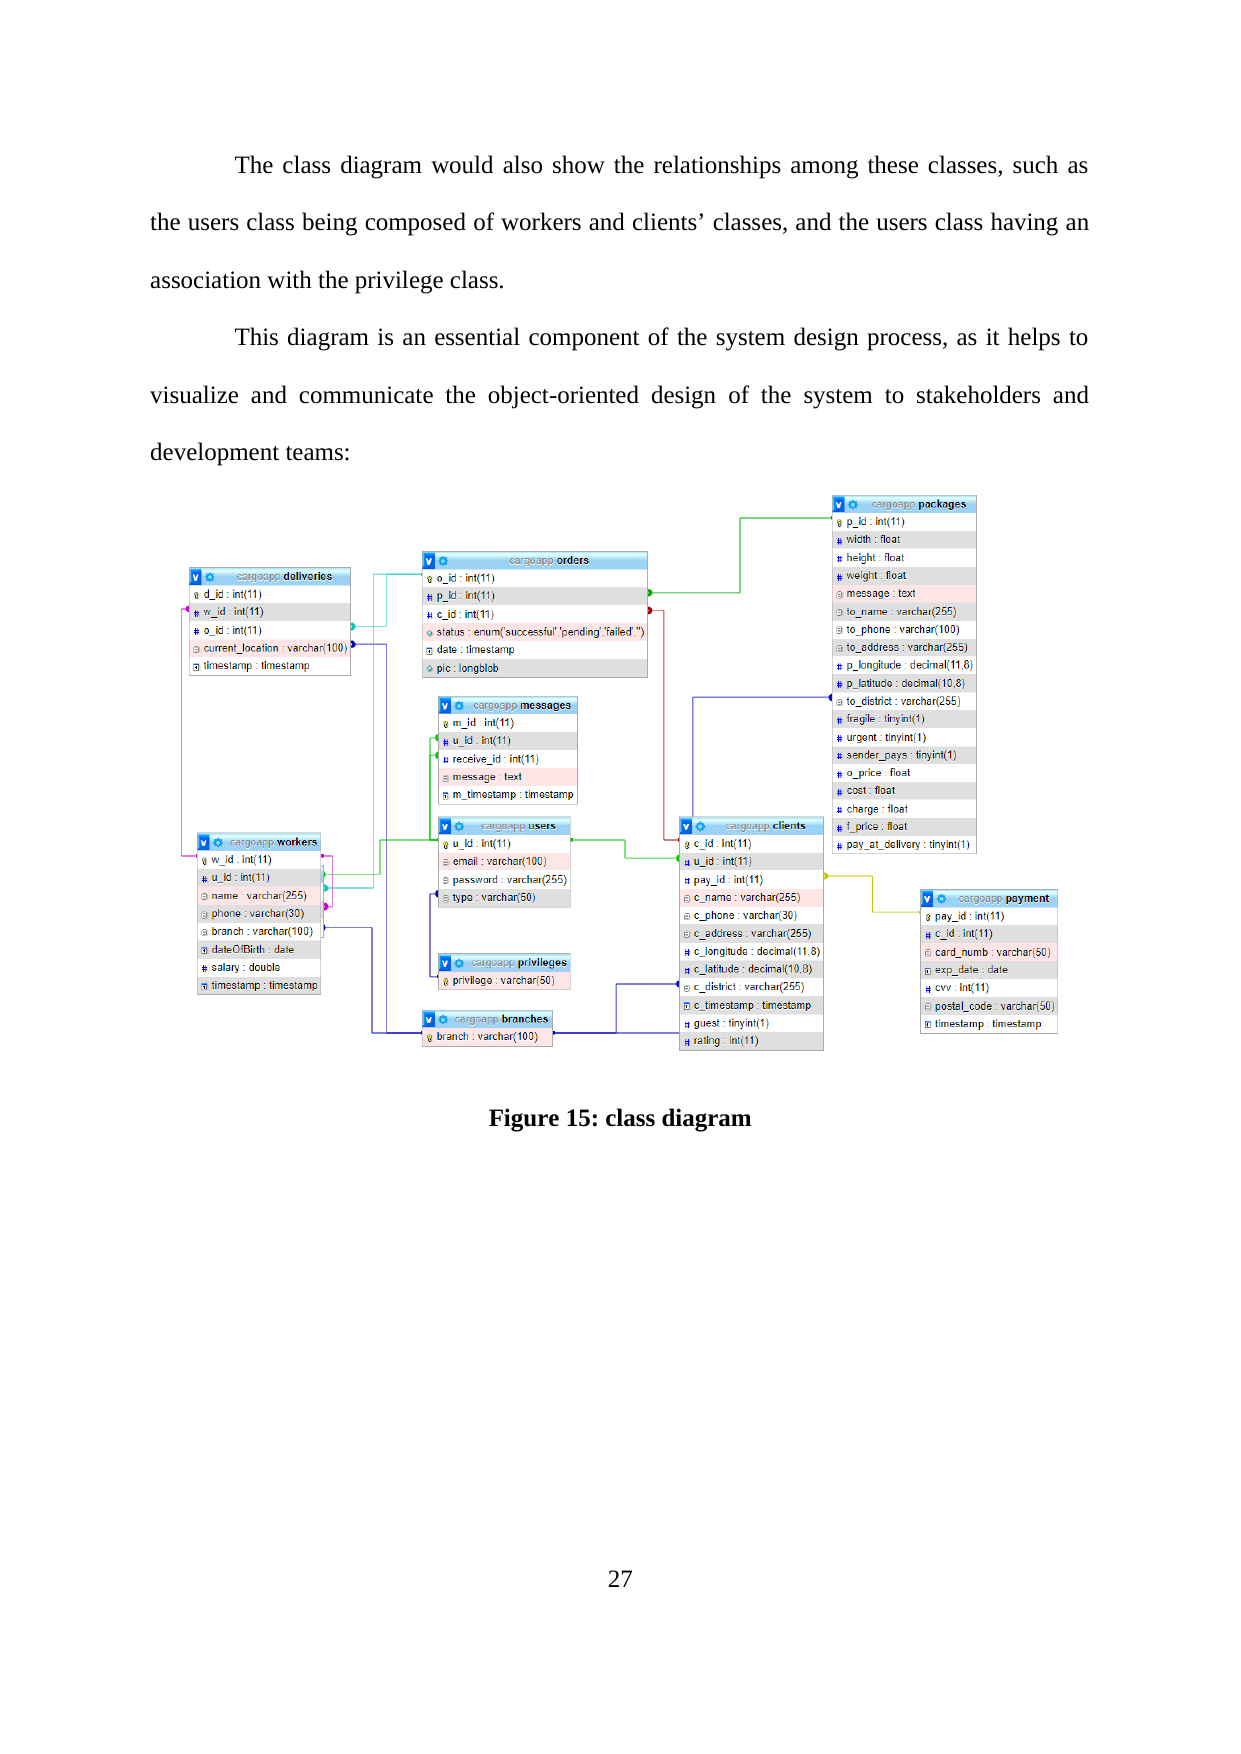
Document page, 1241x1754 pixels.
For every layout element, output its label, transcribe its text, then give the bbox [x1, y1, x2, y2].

picture [168, 495, 1072, 1063]
text This diagram is an essential component of the system design process, as it helps to visualize and communicate the object-oriented design of the system to stakeholders and development teams: [150, 322, 1090, 466]
text Figure 15: class diagram [150, 1103, 1090, 1132]
text The class diagram would also show the relationships among these classes, such as the users class being composed of workers and clients’ classes, and the users class having an association with the privilege class. [150, 150, 1090, 294]
